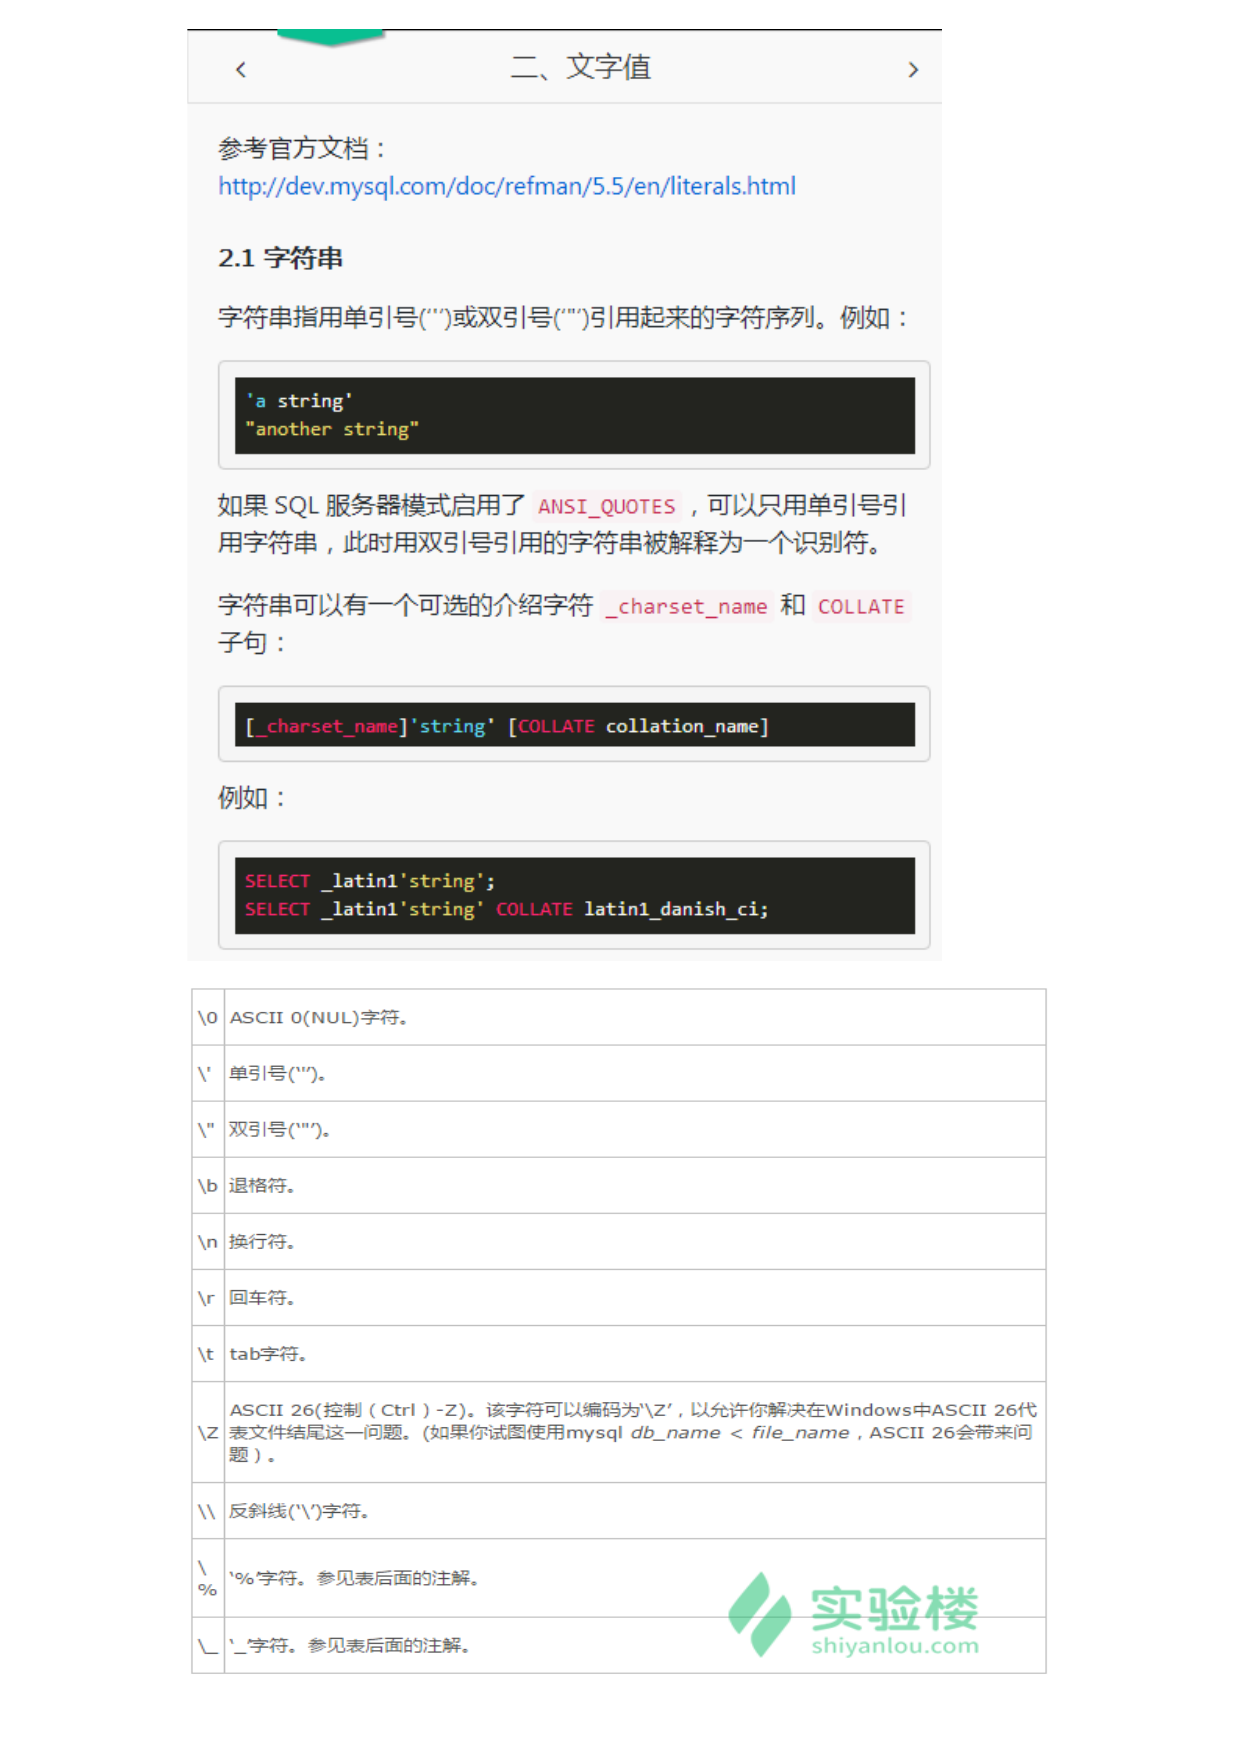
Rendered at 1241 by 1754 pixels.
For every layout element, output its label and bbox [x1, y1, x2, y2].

picture [187, 29, 942, 961]
picture [187, 981, 1053, 1679]
